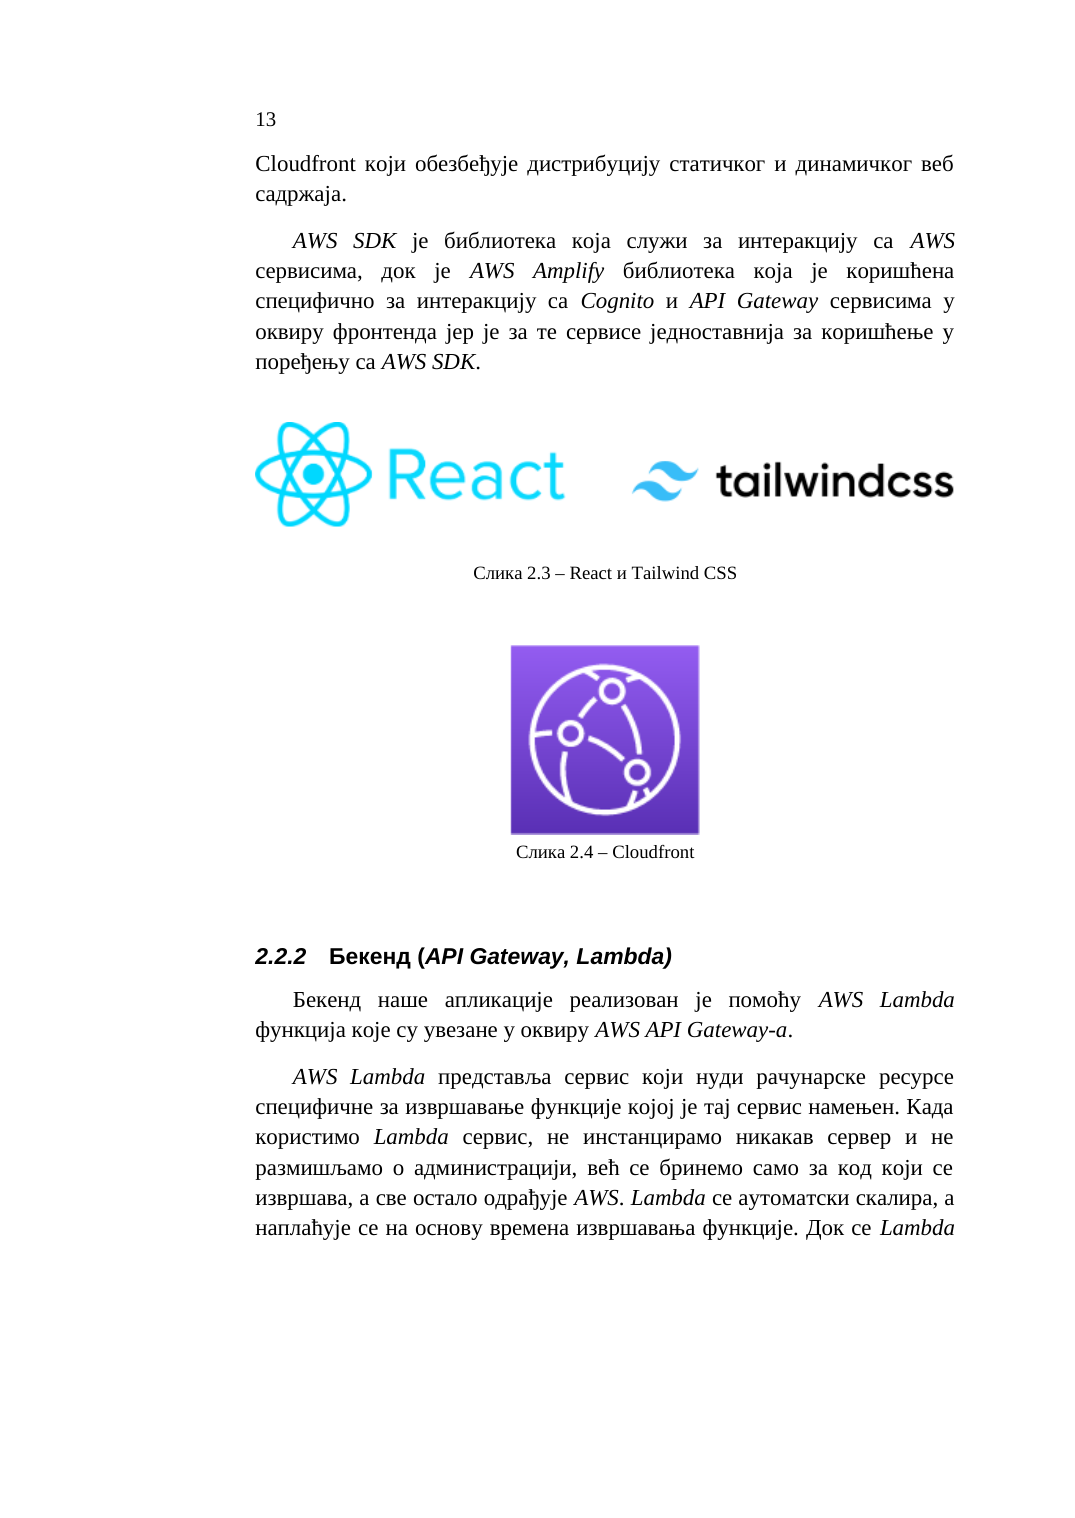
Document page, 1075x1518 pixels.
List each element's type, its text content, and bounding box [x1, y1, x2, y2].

picture [510, 645, 700, 835]
text Слика 2.3 – React и Tailwind CSS [255, 562, 955, 583]
subtitle Бекенд (API Gateway, Lambda) [255, 943, 955, 969]
picture [255, 422, 956, 528]
text Бекенд наше апликације реализован је помоћу AWS Lambda функција које су увезане у оквиру AWS API Gateway-a. [255, 986, 955, 1042]
text AWS SDK је библиотека која служи за интеракцију са AWS сервисима, док је AWS Amplify библиотека која је коришћена специфично за интеракцију са Cognito и API Gateway сервисима у оквиру фронтенда јер је за те сервисе једноставнија за коришћење у поређењу са AWS SDK. [255, 227, 955, 374]
text Слика 2.4 – Cloudfront [255, 841, 955, 862]
